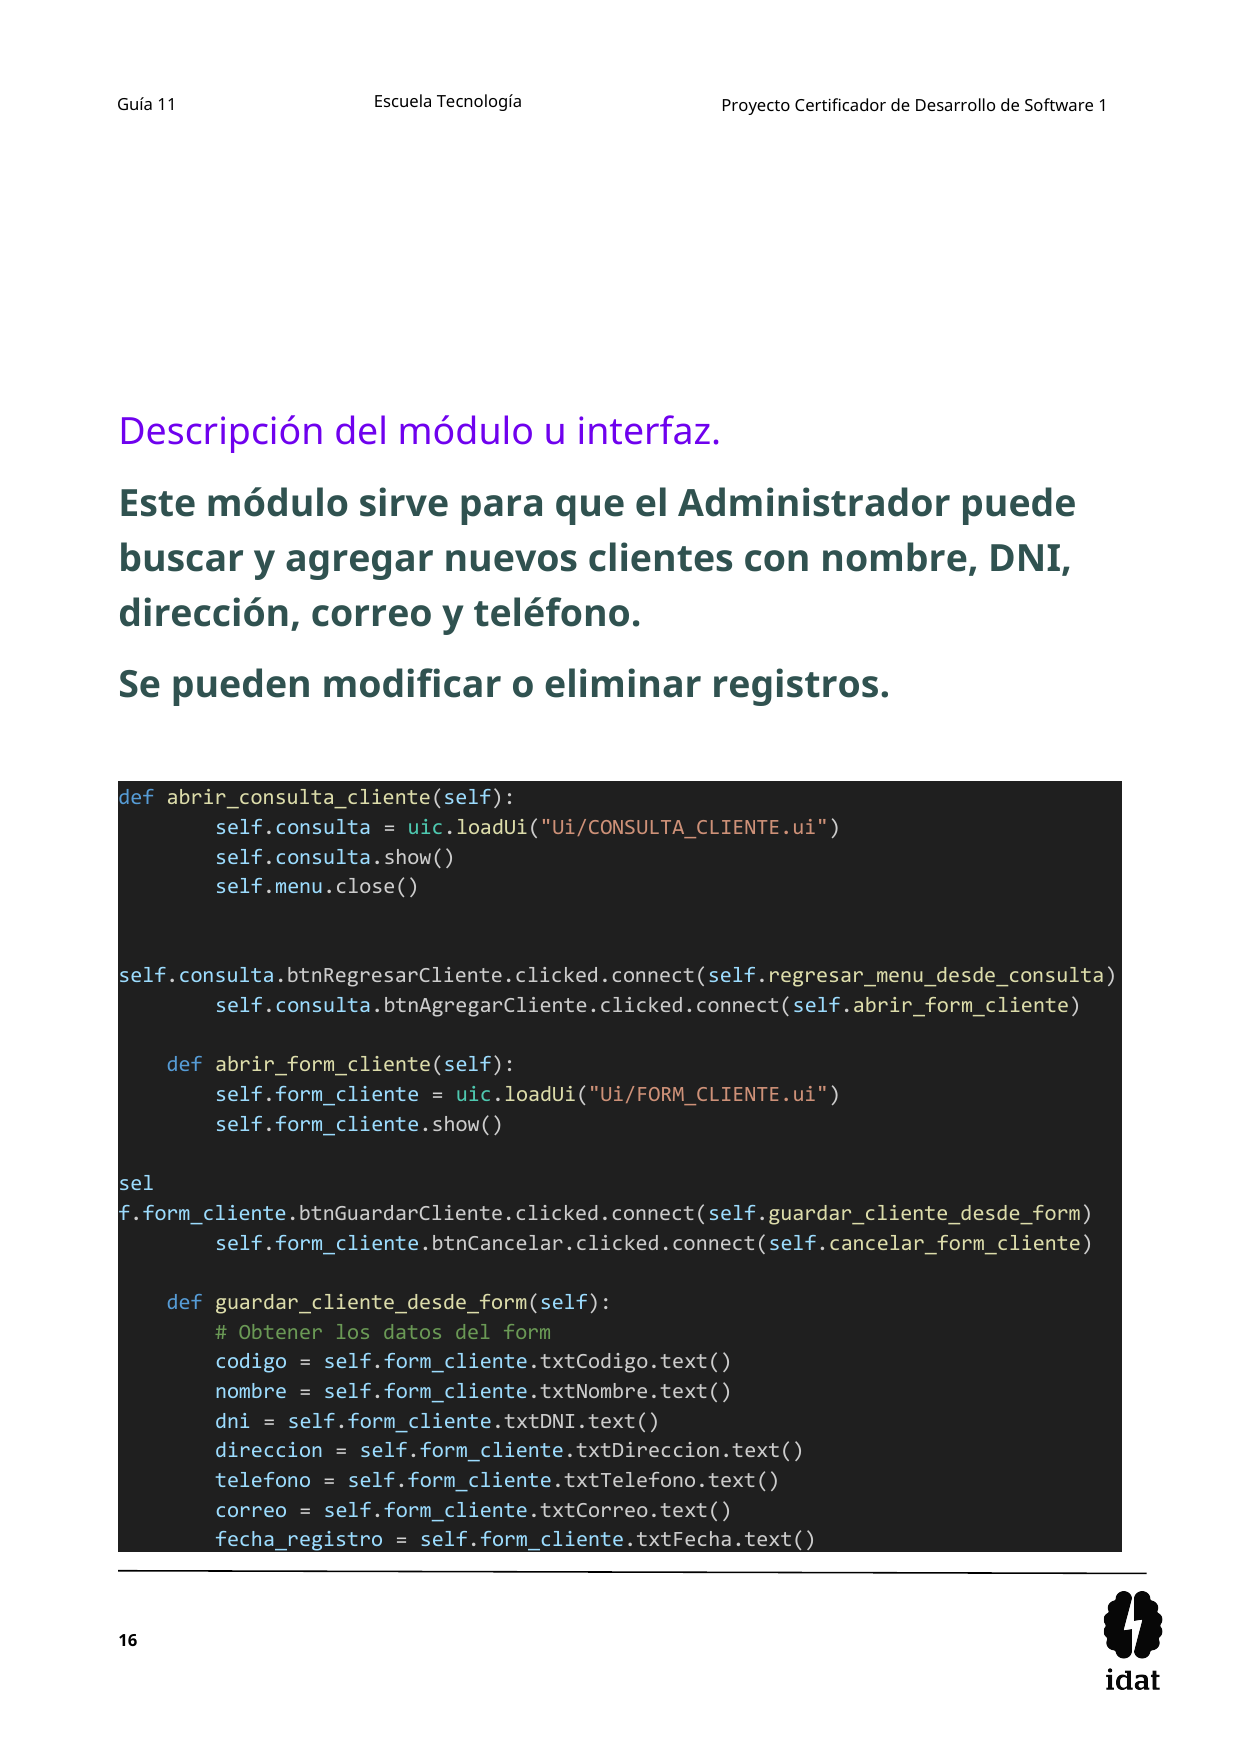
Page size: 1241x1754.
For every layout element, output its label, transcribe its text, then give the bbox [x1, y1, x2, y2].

text self.consulta.show() [118, 840, 1122, 870]
text self.form_cliente = uic.loadUi("Ui/FORM_CLIENTE.ui") [118, 1077, 1122, 1107]
text correo = self.form_cliente.txtCorreo.text() [118, 1493, 1122, 1523]
text self.form_cliente.show() [118, 1107, 1122, 1137]
text # Obtener los datos del form [118, 1315, 1122, 1345]
text Descripción del módulo u interfaz. [118, 404, 1122, 455]
text Este módulo sirve para que el Administrador puede buscar y agregar nuevos clientes con nombre, DNI, dirección, correo y teléfono. [118, 476, 1122, 637]
text def abrir_consulta_cliente(self): [118, 781, 1122, 810]
text self.consulta.btnRegresarCliente.clicked.connect(self.regresar_menu_desde_consulta) [118, 929, 1122, 988]
text Se pueden modificar o eliminar registros. [118, 658, 1122, 709]
text self.consulta = uic.loadUi("Ui/CONSULTA_CLIENTE.ui") [118, 810, 1122, 840]
text self.form_cliente.btnCancelar.clicked.connect(self.cancelar_form_cliente) [118, 1226, 1122, 1256]
picture [1103, 1591, 1163, 1690]
text codigo = self.form_cliente.txtCodigo.text() [118, 1345, 1122, 1374]
text fecha_registro = self.form_cliente.txtFecha.text() [118, 1523, 1122, 1552]
text def guardar_cliente_desde_form(self): [118, 1285, 1122, 1315]
text self.form_cliente.btnGuardarCliente.clicked.connect(self.guardar_cliente_desde_form) [118, 1137, 1122, 1226]
text self.consulta.btnAgregarCliente.clicked.connect(self.abrir_form_cliente) [118, 988, 1122, 1018]
text def abrir_form_cliente(self): [118, 1048, 1122, 1077]
text direccion = self.form_cliente.txtDireccion.text() [118, 1434, 1122, 1463]
text telefono = self.form_cliente.txtTelefono.text() [118, 1463, 1122, 1493]
text dni = self.form_cliente.txtDNI.text() [118, 1404, 1122, 1434]
text nombre = self.form_cliente.txtNombre.text() [118, 1374, 1122, 1404]
text self.menu.close() [118, 870, 1122, 899]
